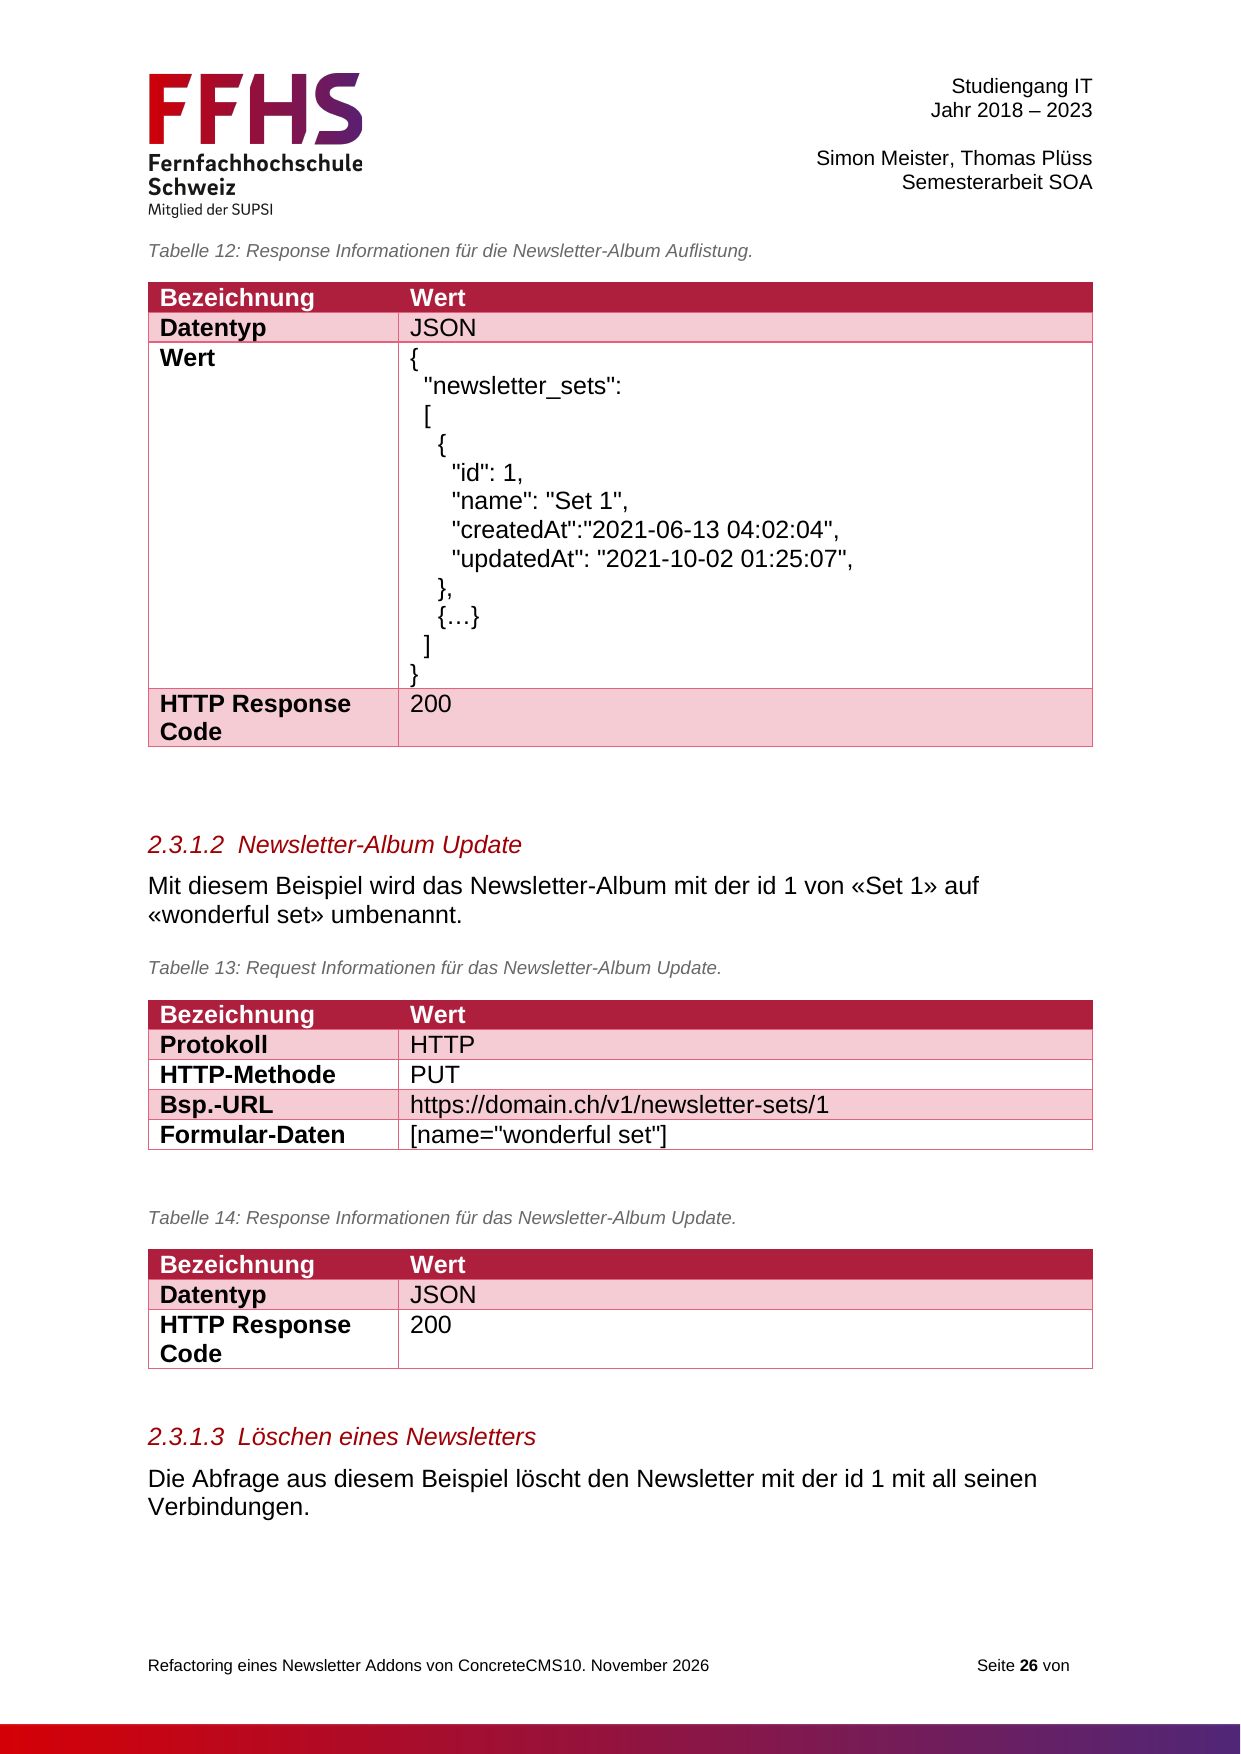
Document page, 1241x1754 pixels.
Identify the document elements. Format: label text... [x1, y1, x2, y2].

table_cell 200 [399, 1310, 1092, 1367]
table_cell PUT [399, 1060, 1092, 1089]
subtitle Löschen eines Newsletters [148, 1422, 1092, 1451]
table_cell Protokoll [149, 1030, 398, 1059]
table_cell HTTP [399, 1030, 1092, 1059]
table_cell 200 [399, 689, 1092, 746]
subtitle Newsletter-Album Update [148, 829, 1092, 858]
table_cell HTTP Response Code [149, 1310, 398, 1367]
table_cell https://domain.ch/v1/newsletter-sets/1 [399, 1090, 1092, 1119]
table_header Bezeichnung [149, 1001, 398, 1029]
table_header Bezeichnung [149, 1250, 398, 1279]
table_cell Bsp.-URL [149, 1090, 398, 1119]
table_cell HTTP Response Code [149, 689, 398, 746]
picture [148, 73, 363, 218]
picture [0, 1724, 1241, 1754]
table_cell Datentyp [149, 1280, 398, 1309]
text Mit diesem Beispiel wird das Newsletter-Album mit der id 1 von «Set 1» auf «wonderful set» umbenannt. [148, 871, 1092, 928]
table_cell Datentyp [149, 313, 398, 341]
table_cell Wert [149, 343, 398, 687]
table_cell JSON [399, 313, 1092, 341]
table_header Wert [399, 1250, 1092, 1279]
table_cell JSON [399, 1280, 1092, 1309]
text Die Abfrage aus diesem Beispiel löscht den Newsletter mit der id 1 mit all seinen Verbindungen. [148, 1463, 1092, 1521]
table_header Wert [399, 1001, 1092, 1029]
table_header Wert [399, 283, 1092, 312]
table_cell { "newsletter_sets": [ { "id": 1, "name": "Set 1", "createdAt":"2021-06-13 04:02:04", "updatedAt": "2021-10-02 01:25:07", }, {…} ] } [399, 343, 1092, 687]
table_cell Formular-Daten [149, 1120, 398, 1148]
table_header Bezeichnung [149, 283, 398, 312]
table_cell HTTP-Methode [149, 1060, 398, 1089]
table_cell [name="wonderful set"] [399, 1120, 1092, 1148]
